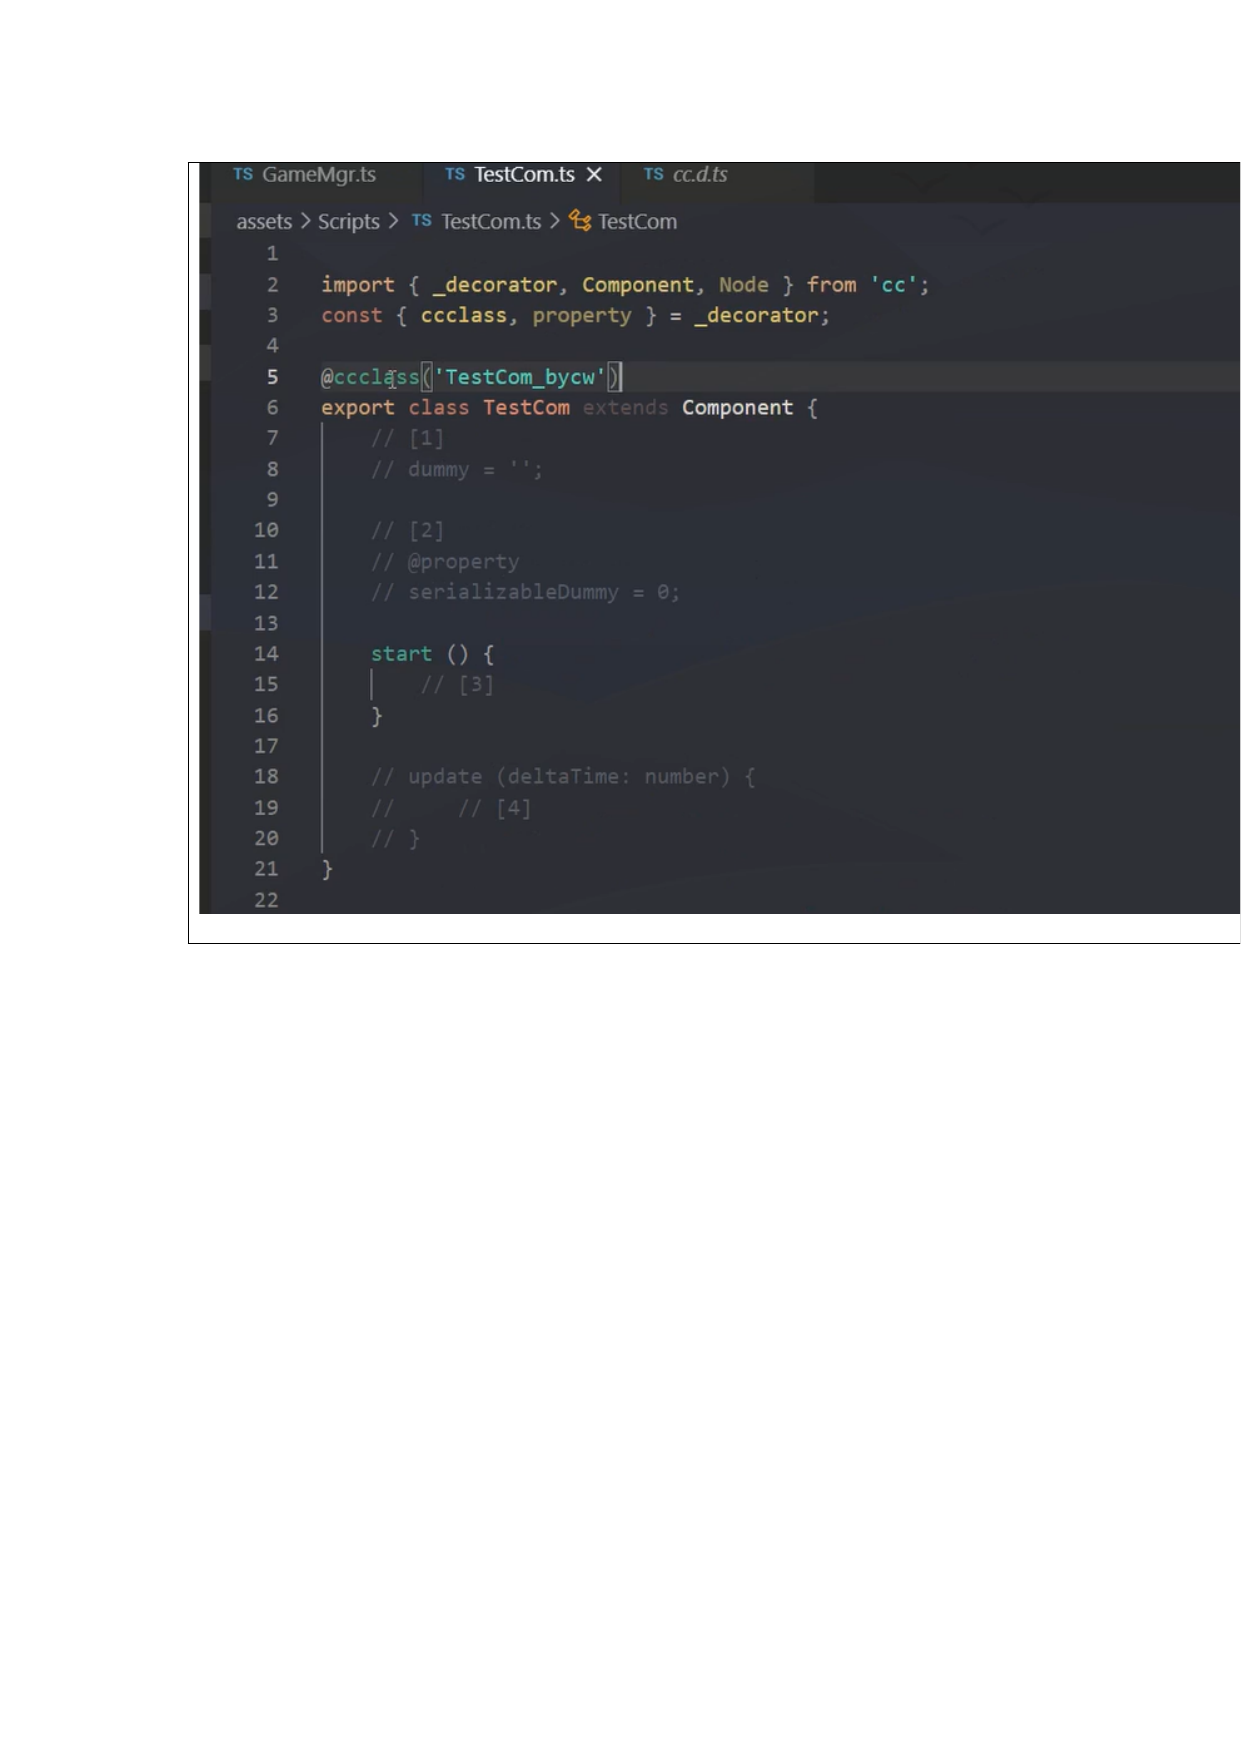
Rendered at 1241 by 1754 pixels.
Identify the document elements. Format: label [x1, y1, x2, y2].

table_cell [189, 163, 1240, 943]
picture [199, 163, 1241, 914]
